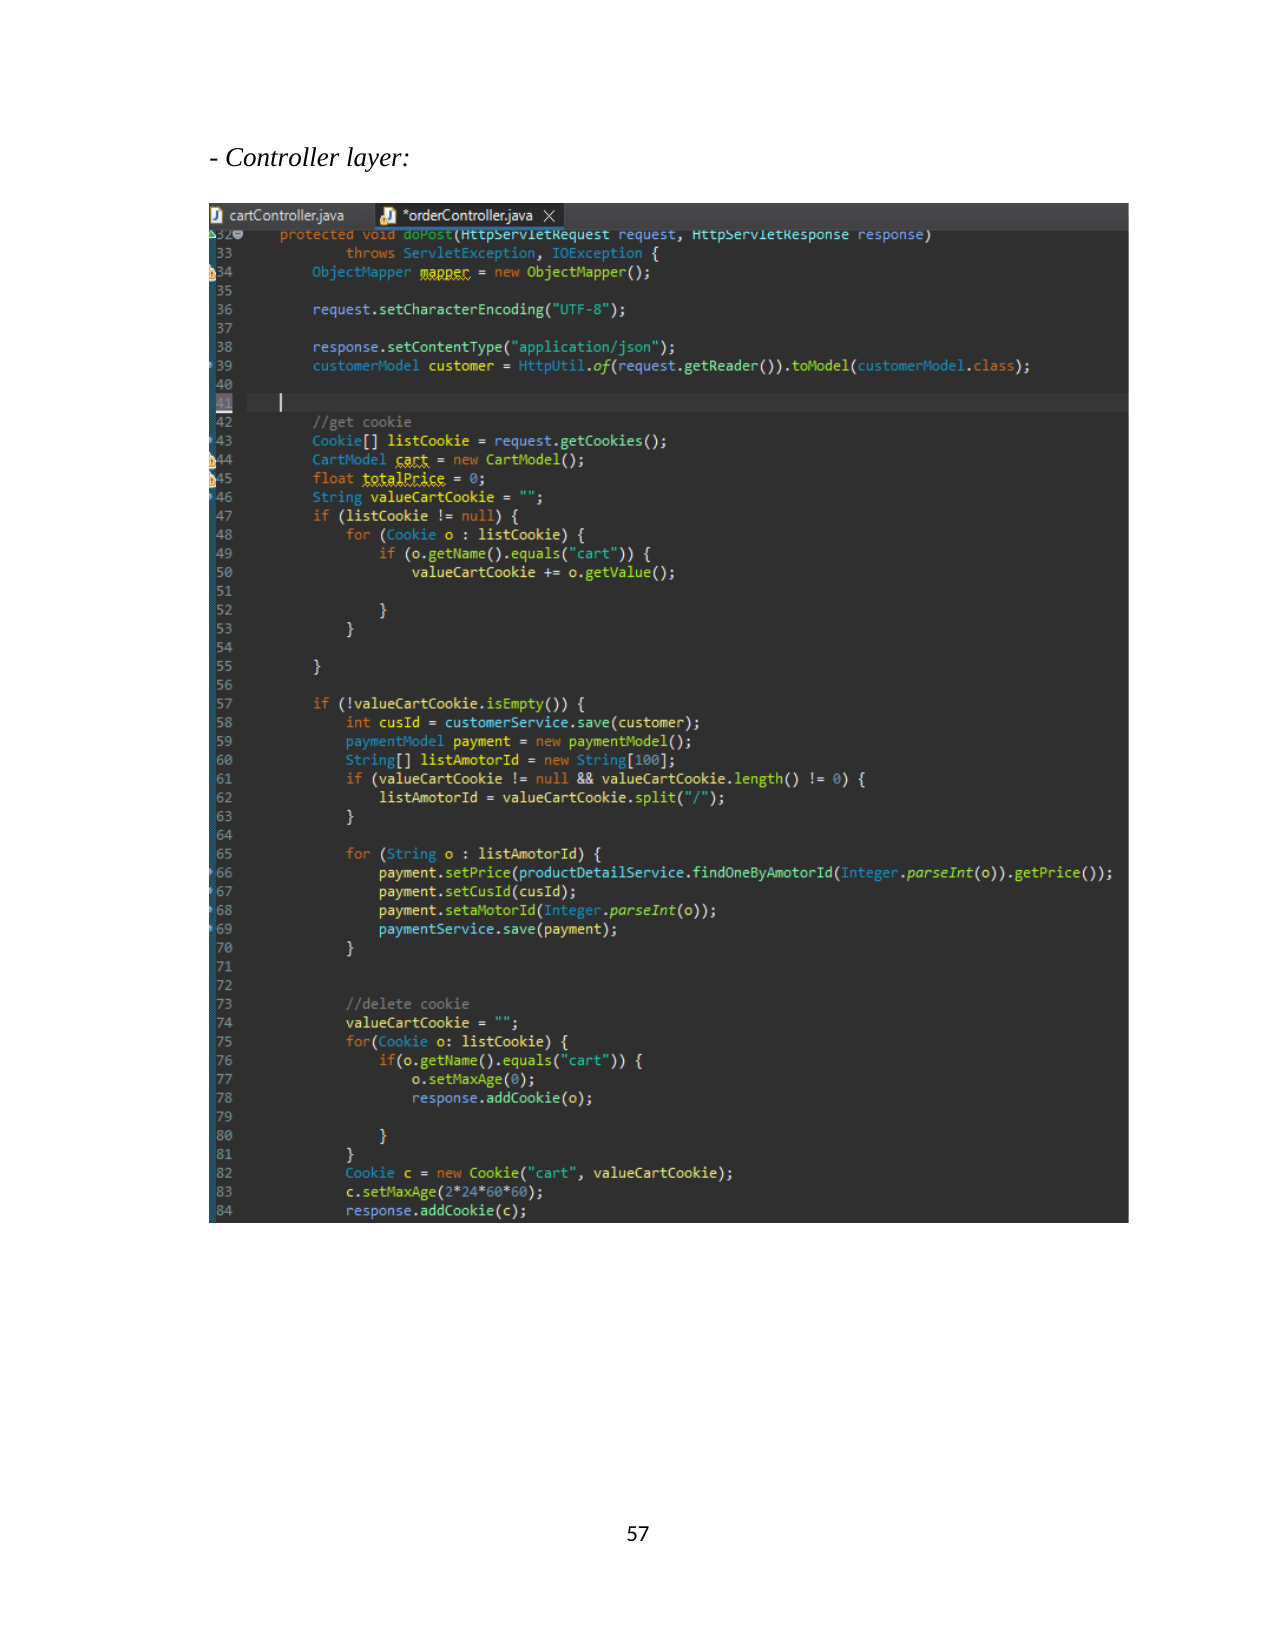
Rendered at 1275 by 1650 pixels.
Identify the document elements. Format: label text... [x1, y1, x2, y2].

text - Controller layer: [187, 141, 1125, 172]
picture [209, 203, 1129, 1223]
